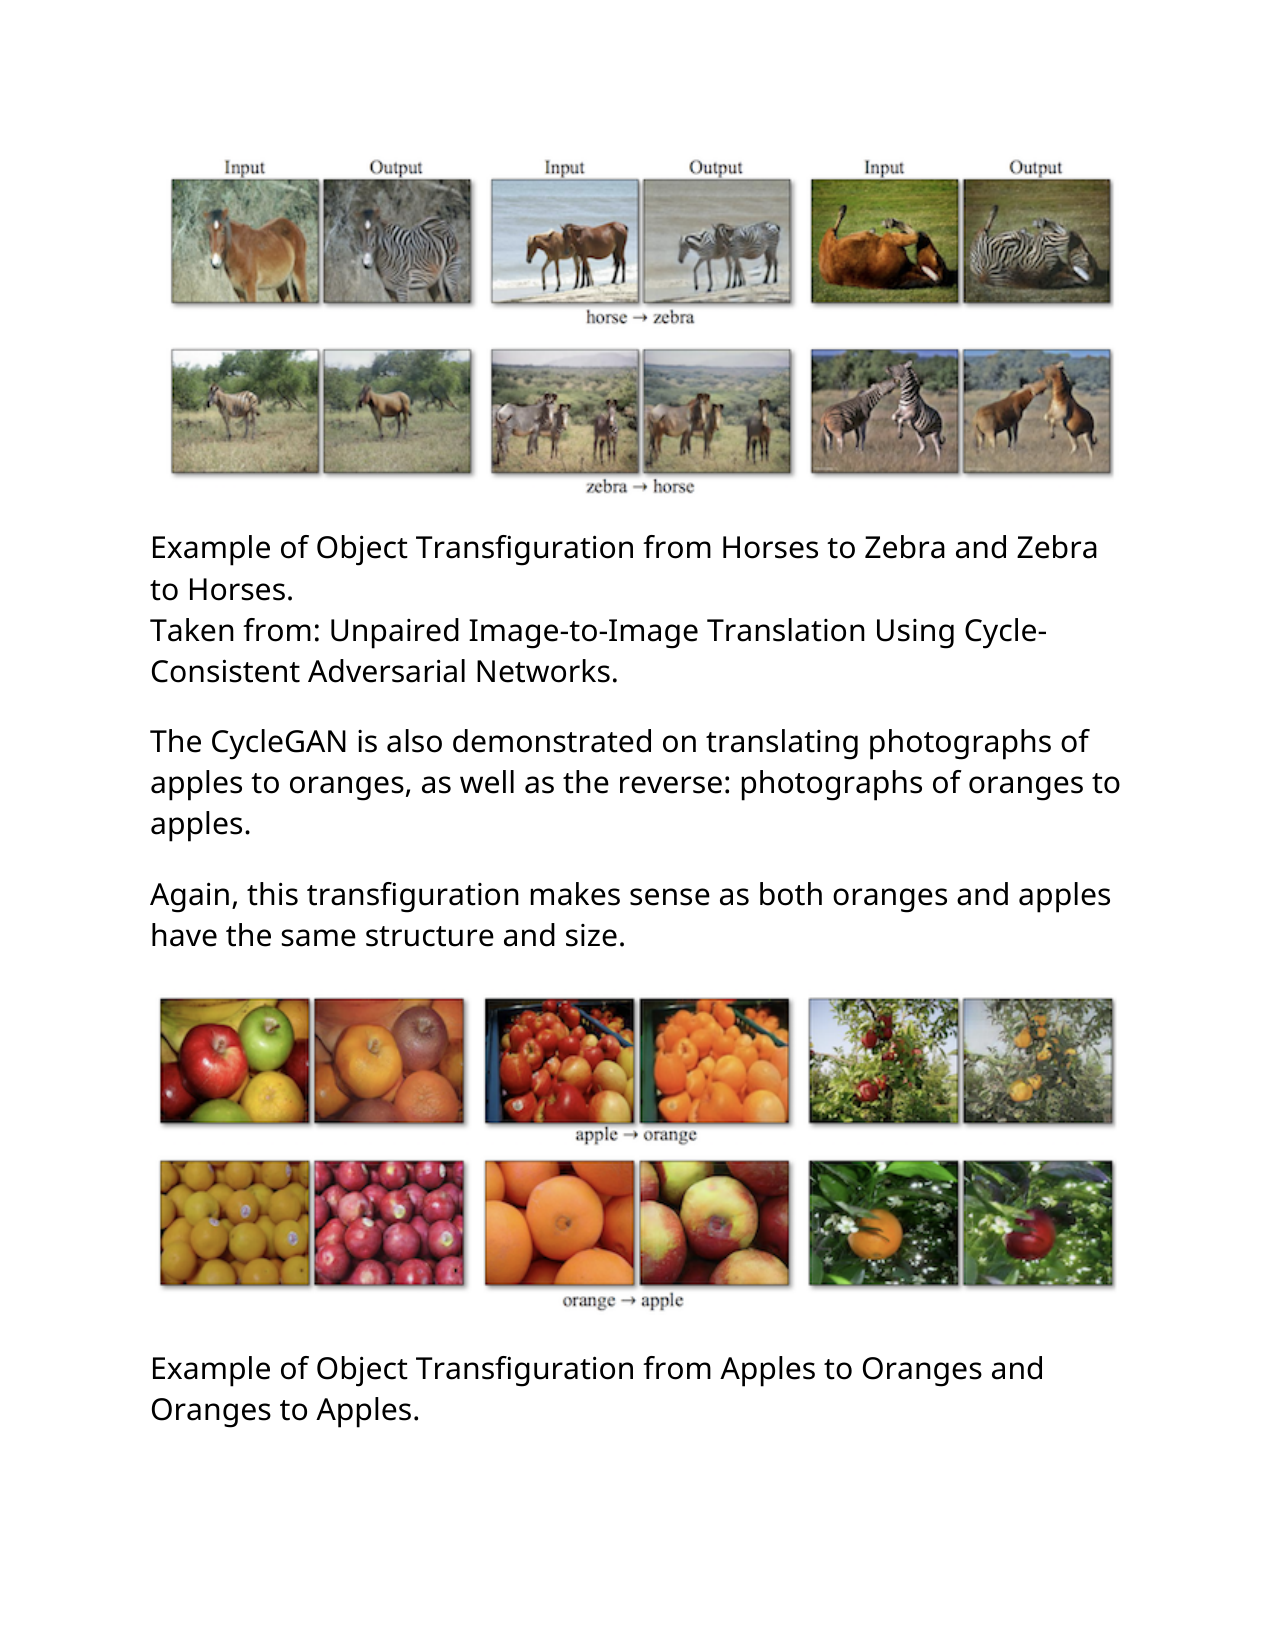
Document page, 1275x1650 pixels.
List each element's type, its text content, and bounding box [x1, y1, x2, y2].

text The CycleGAN is also demonstrated on translating photographs of apples to oranges, as well as the reverse: photographs of oranges to apples. [150, 720, 1125, 844]
text Again, this transfiguration makes sense as both oranges and apples have the same structure and size. [150, 873, 1125, 955]
picture [150, 984, 1125, 1318]
text Example of Object Transfiguration from Horses to Zebra and Zebra to Horses. Taken from: Unpaired Image-to-Image Translation Using Cycle-Consistent Adversarial Networks. [150, 526, 1125, 691]
picture [150, 150, 1125, 498]
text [150, 1347, 1125, 1429]
